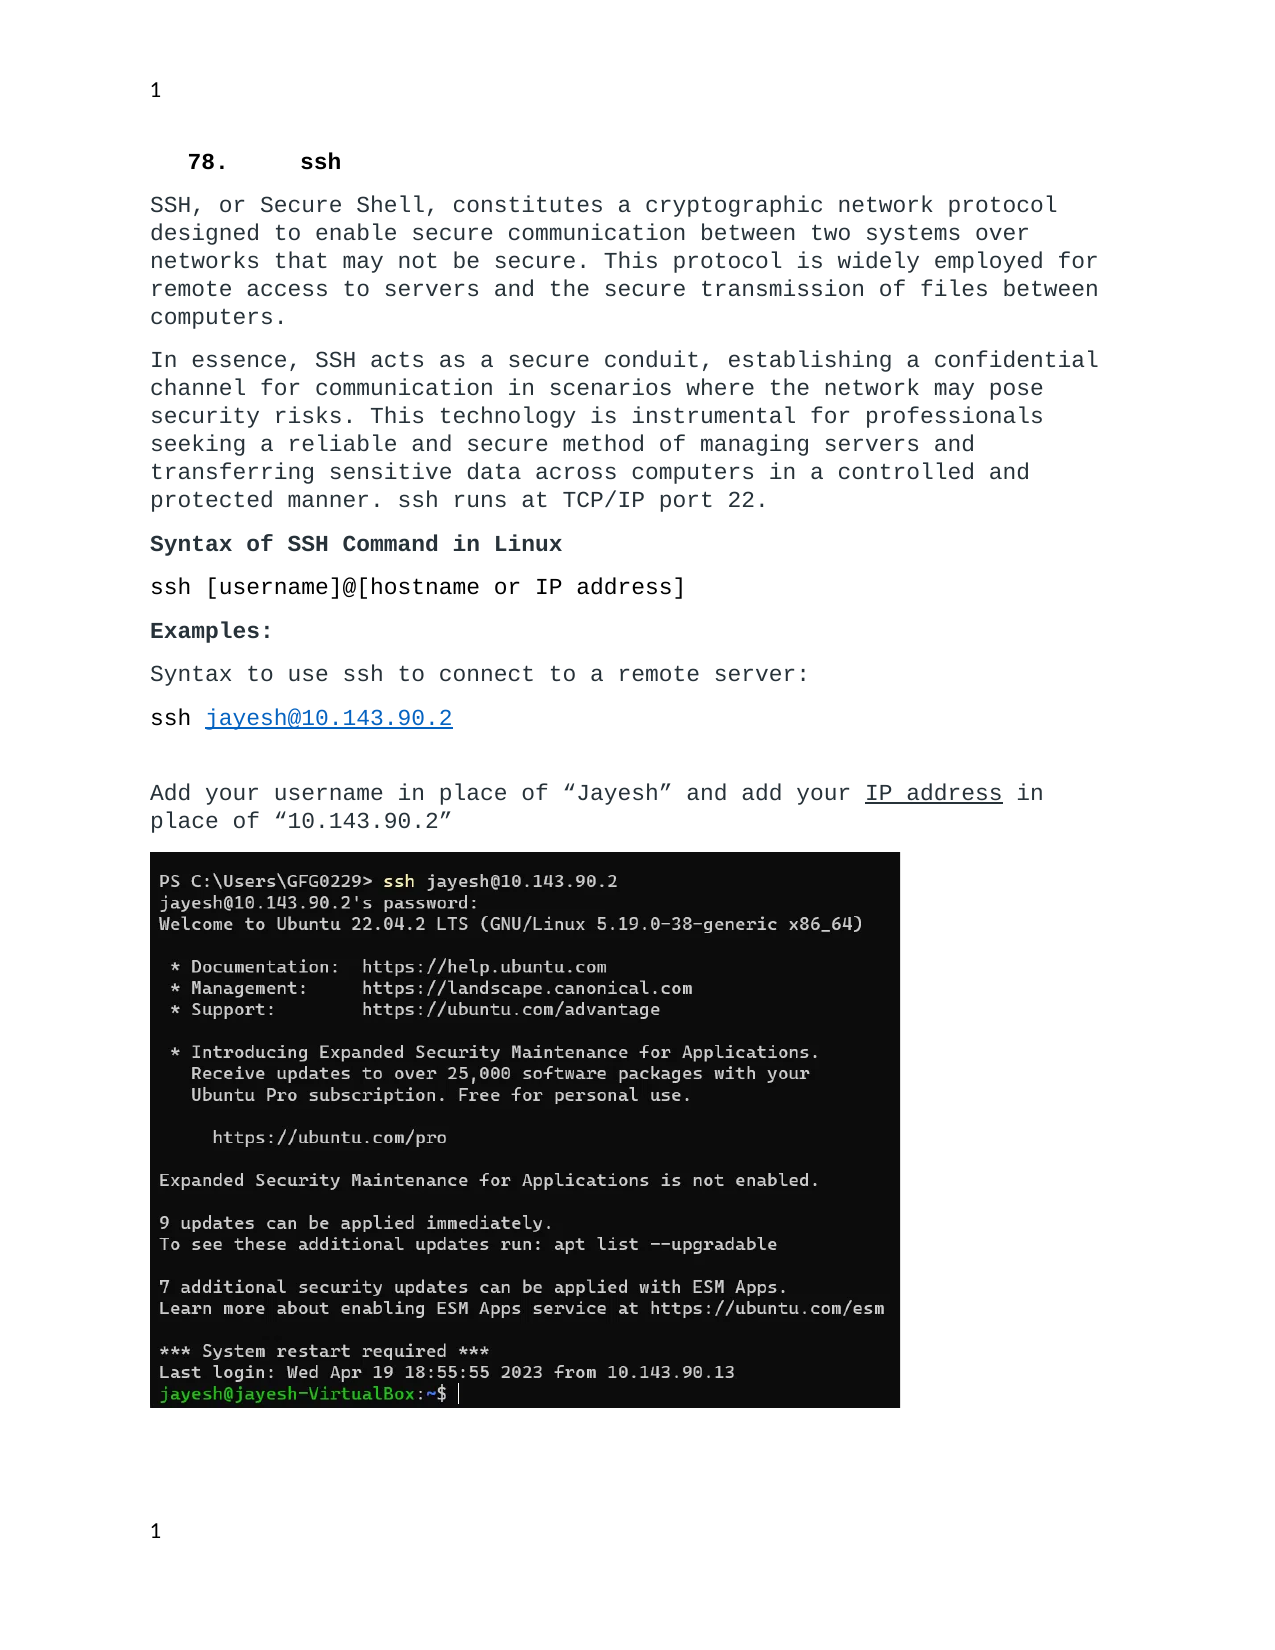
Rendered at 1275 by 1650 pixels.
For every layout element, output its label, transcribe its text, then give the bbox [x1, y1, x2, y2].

picture [150, 852, 901, 1408]
text Syntax to use ssh to connect to a remote server: [150, 662, 1125, 688]
list ssh [187, 150, 1125, 176]
text Examples: [150, 619, 1125, 645]
text ssh jayesh@10.143.90.2 [150, 706, 1125, 762]
text In essence, SSH acts as a secure conduit, establishing a confidential channel for communication in scenarios where the network may pose security risks. This technology is instrumental for professionals seeking a reliable and secure method of managing servers and transferring sensitive data across computers in a controlled and protected manner. ssh runs at TCP/IP port 22. [150, 349, 1125, 514]
text Syntax of SSH Command in Linux [150, 532, 1125, 558]
text ssh [username]@[hostname or IP address] [150, 575, 1125, 601]
text SSH, or Secure Shell, constitutes a cryptographic network protocol designed to enable secure communication between two systems over networks that may not be secure. This protocol is widely employed for remote access to servers and the secure transmission of files between computers. [150, 193, 1125, 331]
text Add your username in place of “Jayesh” and add your IP address in place of “10.143.90.2” [150, 781, 1125, 835]
